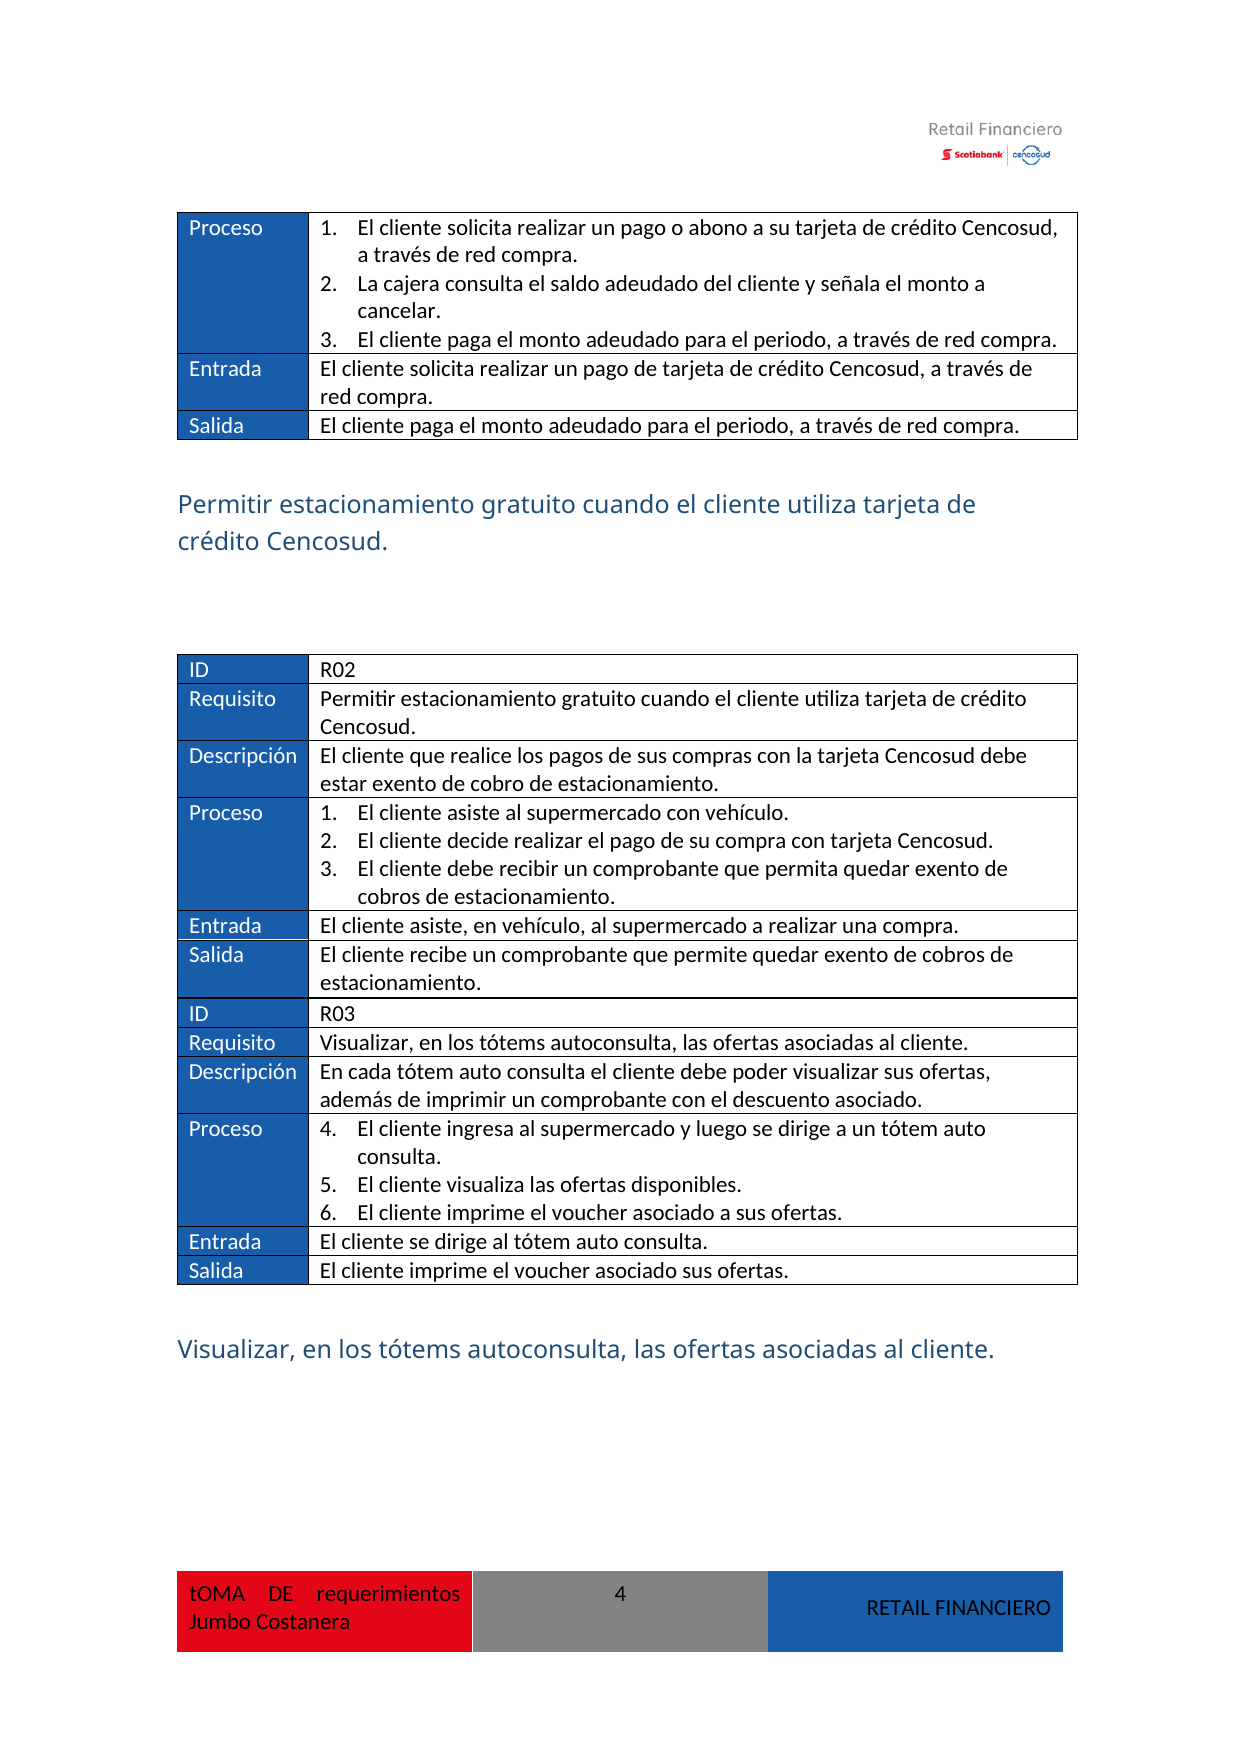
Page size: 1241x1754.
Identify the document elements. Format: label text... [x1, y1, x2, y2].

table_cell Salida [178, 1256, 308, 1284]
table_cell Entrada [178, 354, 308, 410]
table_cell Requisito [178, 1028, 308, 1056]
subtitle Permitir estacionamiento gratuito cuando el cliente utiliza tarjeta de crédito Cencosud. [177, 487, 1063, 558]
table_cell El cliente que realice los pagos de sus compras con la tarjeta Cencosud debe estar exento de cobro de estacionamiento. [309, 741, 1077, 797]
table_cell Salida [178, 941, 308, 997]
table_cell Proceso [178, 798, 308, 910]
table_cell El cliente imprime el voucher asociado sus ofertas. [309, 1256, 1077, 1284]
table_cell El cliente se dirige al tótem auto consulta. [309, 1227, 1077, 1255]
table_cell En cada tótem auto consulta el cliente debe poder visualizar sus ofertas, además de imprimir un comprobante con el descuento asociado. [309, 1057, 1077, 1113]
table_cell Entrada [178, 1227, 308, 1255]
table_header ID [178, 999, 308, 1027]
table_cell El cliente asiste, en vehículo, al supermercado a realizar una compra. [309, 911, 1077, 939]
table_cell Permitir estacionamiento gratuito cuando el cliente utiliza tarjeta de crédito Cencosud. [309, 684, 1077, 740]
table_header ID [178, 655, 308, 683]
subtitle Visualizar, en los tótems autoconsulta, las ofertas asociadas al cliente. [177, 1332, 1063, 1366]
table_cell Descripción [178, 1057, 308, 1113]
table_cell Proceso [178, 1114, 308, 1226]
table_cell El cliente asiste al supermercado con vehículo. El cliente decide realizar el pago de su compra con tarjeta Cencosud. El cliente debe recibir un comprobante que permita quedar exento de cobros de estacionamiento. [309, 798, 1077, 910]
table_cell Entrada [178, 911, 308, 939]
table_cell Proceso [178, 213, 308, 353]
table_cell Descripción [178, 741, 308, 797]
table_header R03 [309, 999, 1077, 1027]
picture [925, 73, 1064, 212]
table_cell El cliente ingresa al supermercado y luego se dirige a un tótem auto consulta. El cliente visualiza las ofertas disponibles. El cliente imprime el voucher asociado a sus ofertas. [309, 1114, 1077, 1226]
table_cell Requisito [178, 684, 308, 740]
table_cell El cliente recibe un comprobante que permite quedar exento de cobros de estacionamiento. [309, 941, 1077, 997]
table_cell Salida [178, 411, 308, 439]
table_cell El cliente paga el monto adeudado para el periodo, a través de red compra. [309, 411, 1077, 439]
table_cell El cliente solicita realizar un pago de tarjeta de crédito Cencosud, a través de red compra. [309, 354, 1077, 410]
table_cell El cliente solicita realizar un pago o abono a su tarjeta de crédito Cencosud, a través de red compra. La cajera consulta el saldo adeudado del cliente y señala el monto a cancelar. El cliente paga el monto adeudado para el periodo, a través de red compra. [309, 213, 1077, 353]
table_cell Visualizar, en los tótems autoconsulta, las ofertas asociadas al cliente. [309, 1028, 1077, 1056]
table_header R02 [309, 655, 1077, 683]
